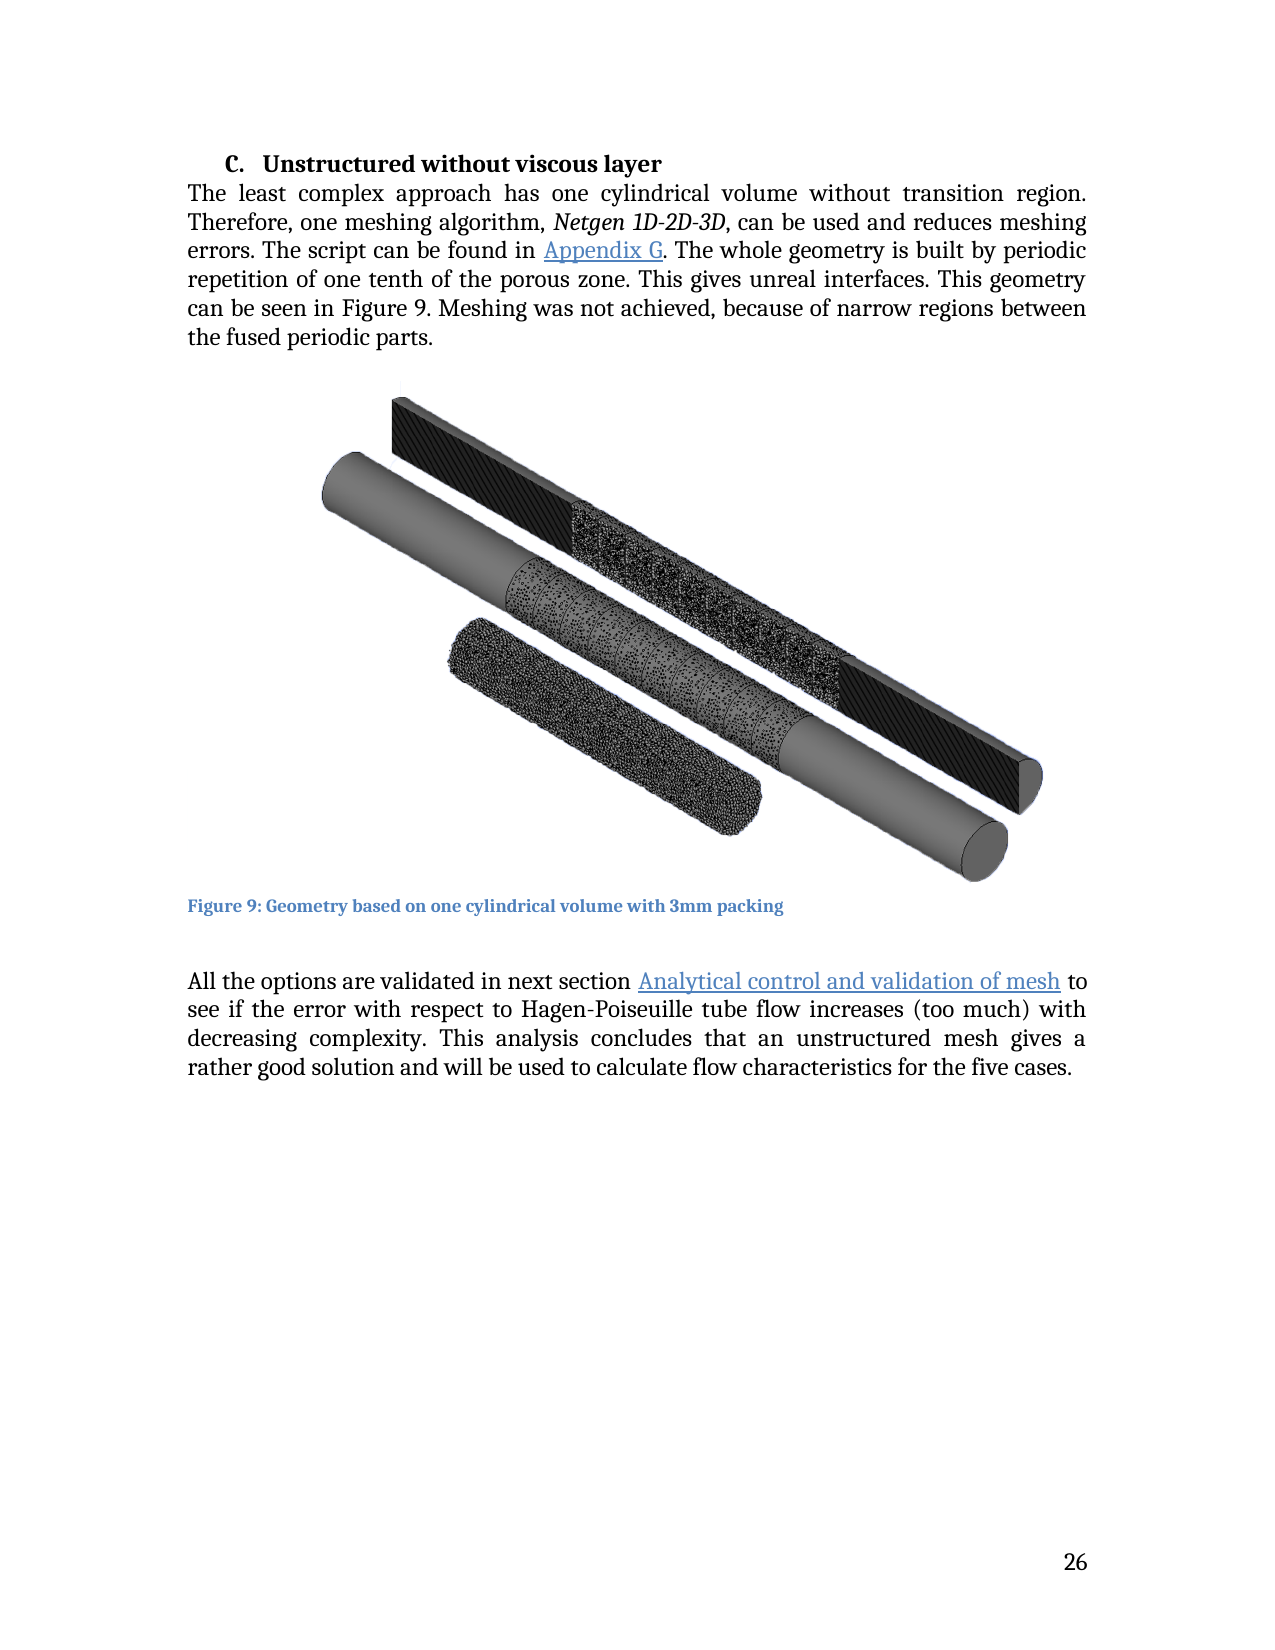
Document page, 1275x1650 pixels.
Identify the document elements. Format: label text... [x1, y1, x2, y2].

text All the options are validated in next section Analytical control and validation of mesh to see if the error with respect to Hagen-Poiseuille tube flow increases (too much) with decreasing complexity. This analysis concludes that an unstructured mesh gives a rather good solution and will be used to calculate flow characteristics for the five cases. [187, 967, 1087, 1082]
list Unstructured without viscous layer [225, 150, 1087, 179]
text Figure 9: Geometry based on one cylindrical volume with 3mm packing [187, 895, 1087, 917]
picture [187, 380, 1086, 896]
text The least complex approach has one cylindrical volume without transition region. Therefore, one meshing algorithm, Netgen 1D-2D-3D, can be used and reduces meshing errors. The script can be found in Appendix G. The whole geometry is built by periodic repetition of one tenth of the porous zone. This gives unreal interfaces. This geometry can be seen in Figure 9. Meshing was not achieved, because of narrow regions between the fused periodic parts. [187, 179, 1087, 351]
